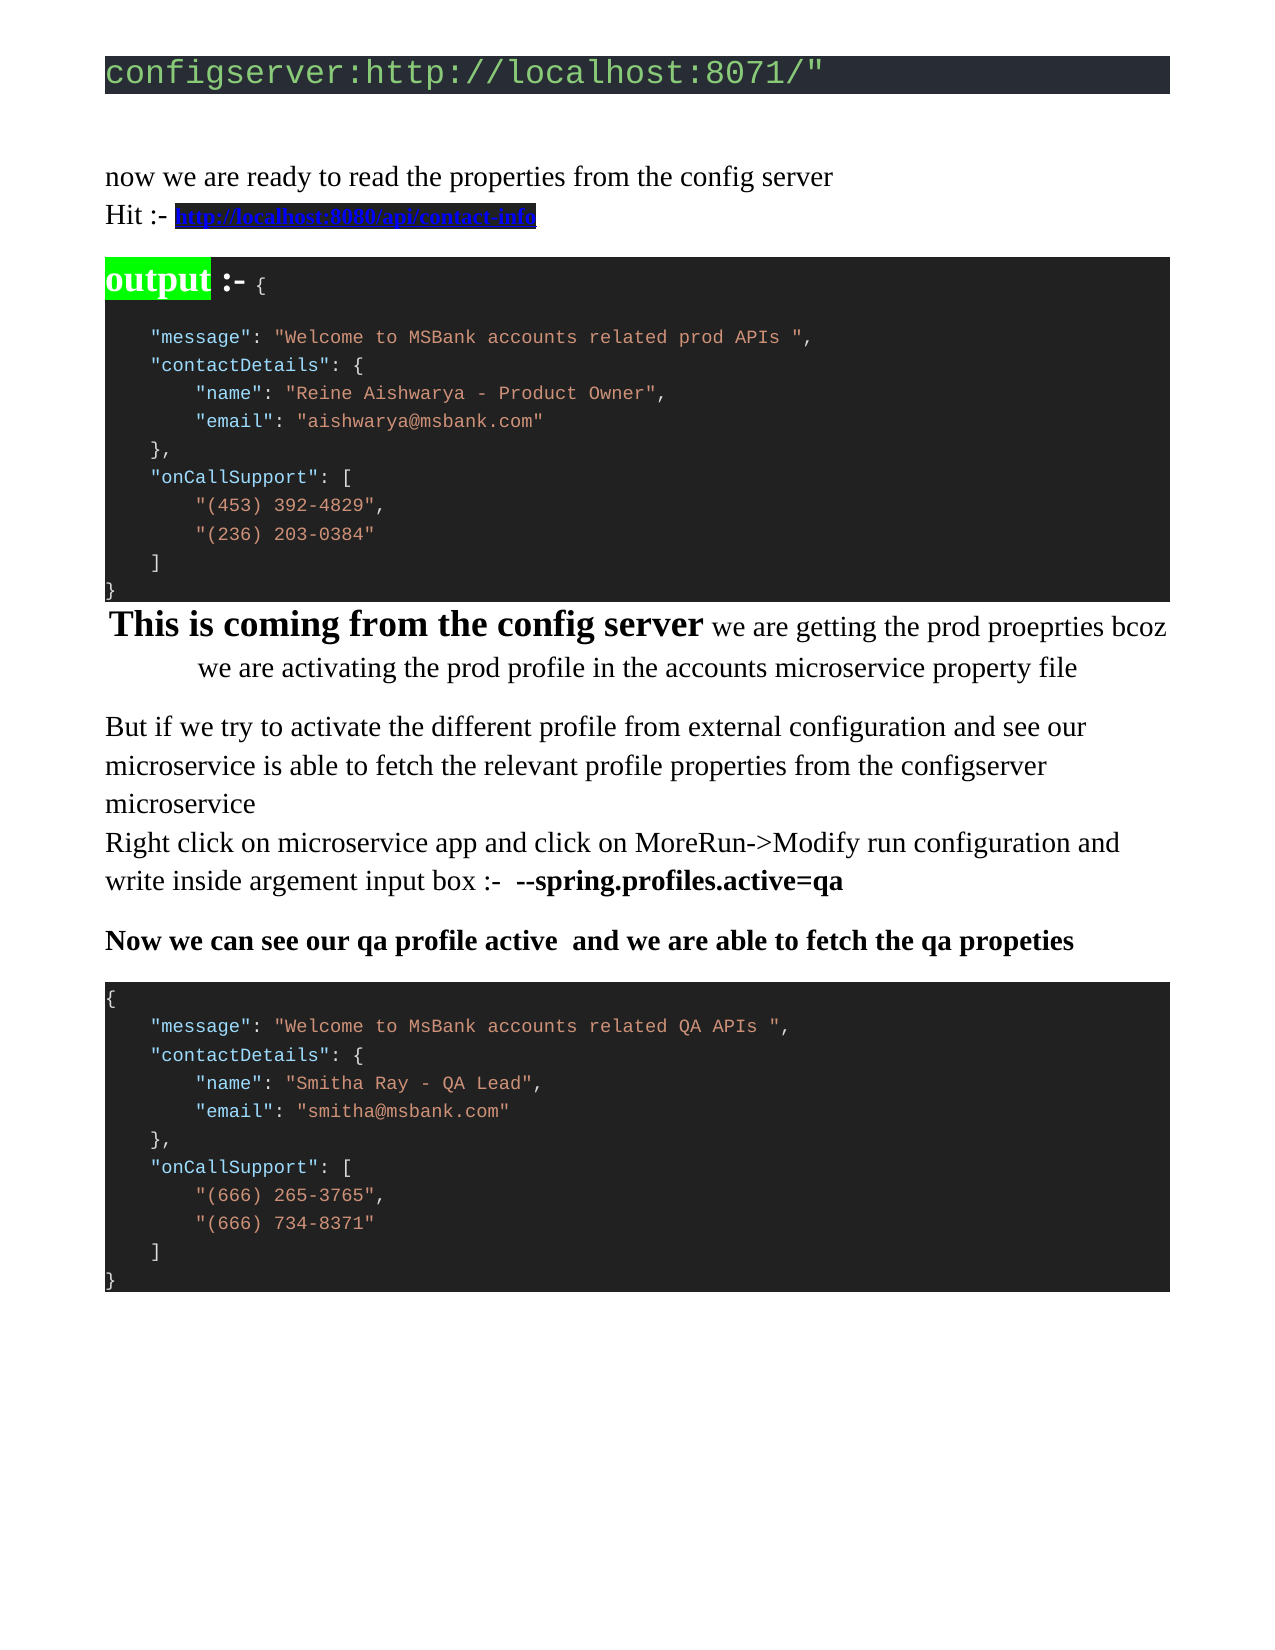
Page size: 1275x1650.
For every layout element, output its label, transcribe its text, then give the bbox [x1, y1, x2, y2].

text "(666) 734-8371" [105, 1207, 1170, 1235]
text "onCallSupport": [ [105, 1151, 1170, 1179]
text "contactDetails": { [105, 1038, 1170, 1067]
text "email": "smitha@msbank.com" [105, 1095, 1170, 1123]
text output :- { [211, 257, 1170, 300]
text "(453) 392-4829", [105, 489, 1170, 517]
text } [105, 1263, 1170, 1292]
text }, [105, 433, 1170, 461]
text "message": "Welcome to MsBank accounts related QA APIs ", [105, 1010, 1170, 1038]
text { [105, 982, 1170, 1010]
text }, [105, 1123, 1170, 1151]
text But if we try to activate the different profile from external configuration and see our microservice is able to fetch the relevant profile properties from the configserver microservice Right click on microservice app and click on MoreRun->Modify run configuration and write inside argement input box :- --spring.profiles.active=qa [105, 709, 1170, 897]
text "(666) 265-3765", [105, 1179, 1170, 1207]
text now we are ready to read the properties from the config server Hit :- http://localhost:8080/api/contact-info [105, 159, 1170, 231]
text ] [105, 546, 1170, 574]
text "onCallSupport": [ [105, 461, 1170, 489]
text "name": "Reine Aishwarya - Product Owner", [105, 377, 1170, 405]
text This is coming from the config server we are getting the prod proeprties bcoz we are activating the prod profile in the accounts microservice property file [105, 602, 1170, 683]
text "contactDetails": { [105, 349, 1170, 377]
text "message": "Welcome to MSBank accounts related prod APIs ", [105, 321, 1170, 349]
text "(236) 203-0384" [105, 517, 1170, 546]
text configserver:http://localhost:8071/" [105, 56, 1170, 94]
text Now we can see our qa profile active and we are able to fetch the qa propeties [105, 923, 1170, 956]
text "email": "aishwarya@msbank.com" [105, 405, 1170, 433]
text } [105, 574, 1170, 602]
text ] [105, 1235, 1170, 1263]
text "name": "Smitha Ray - QA Lead", [105, 1067, 1170, 1095]
